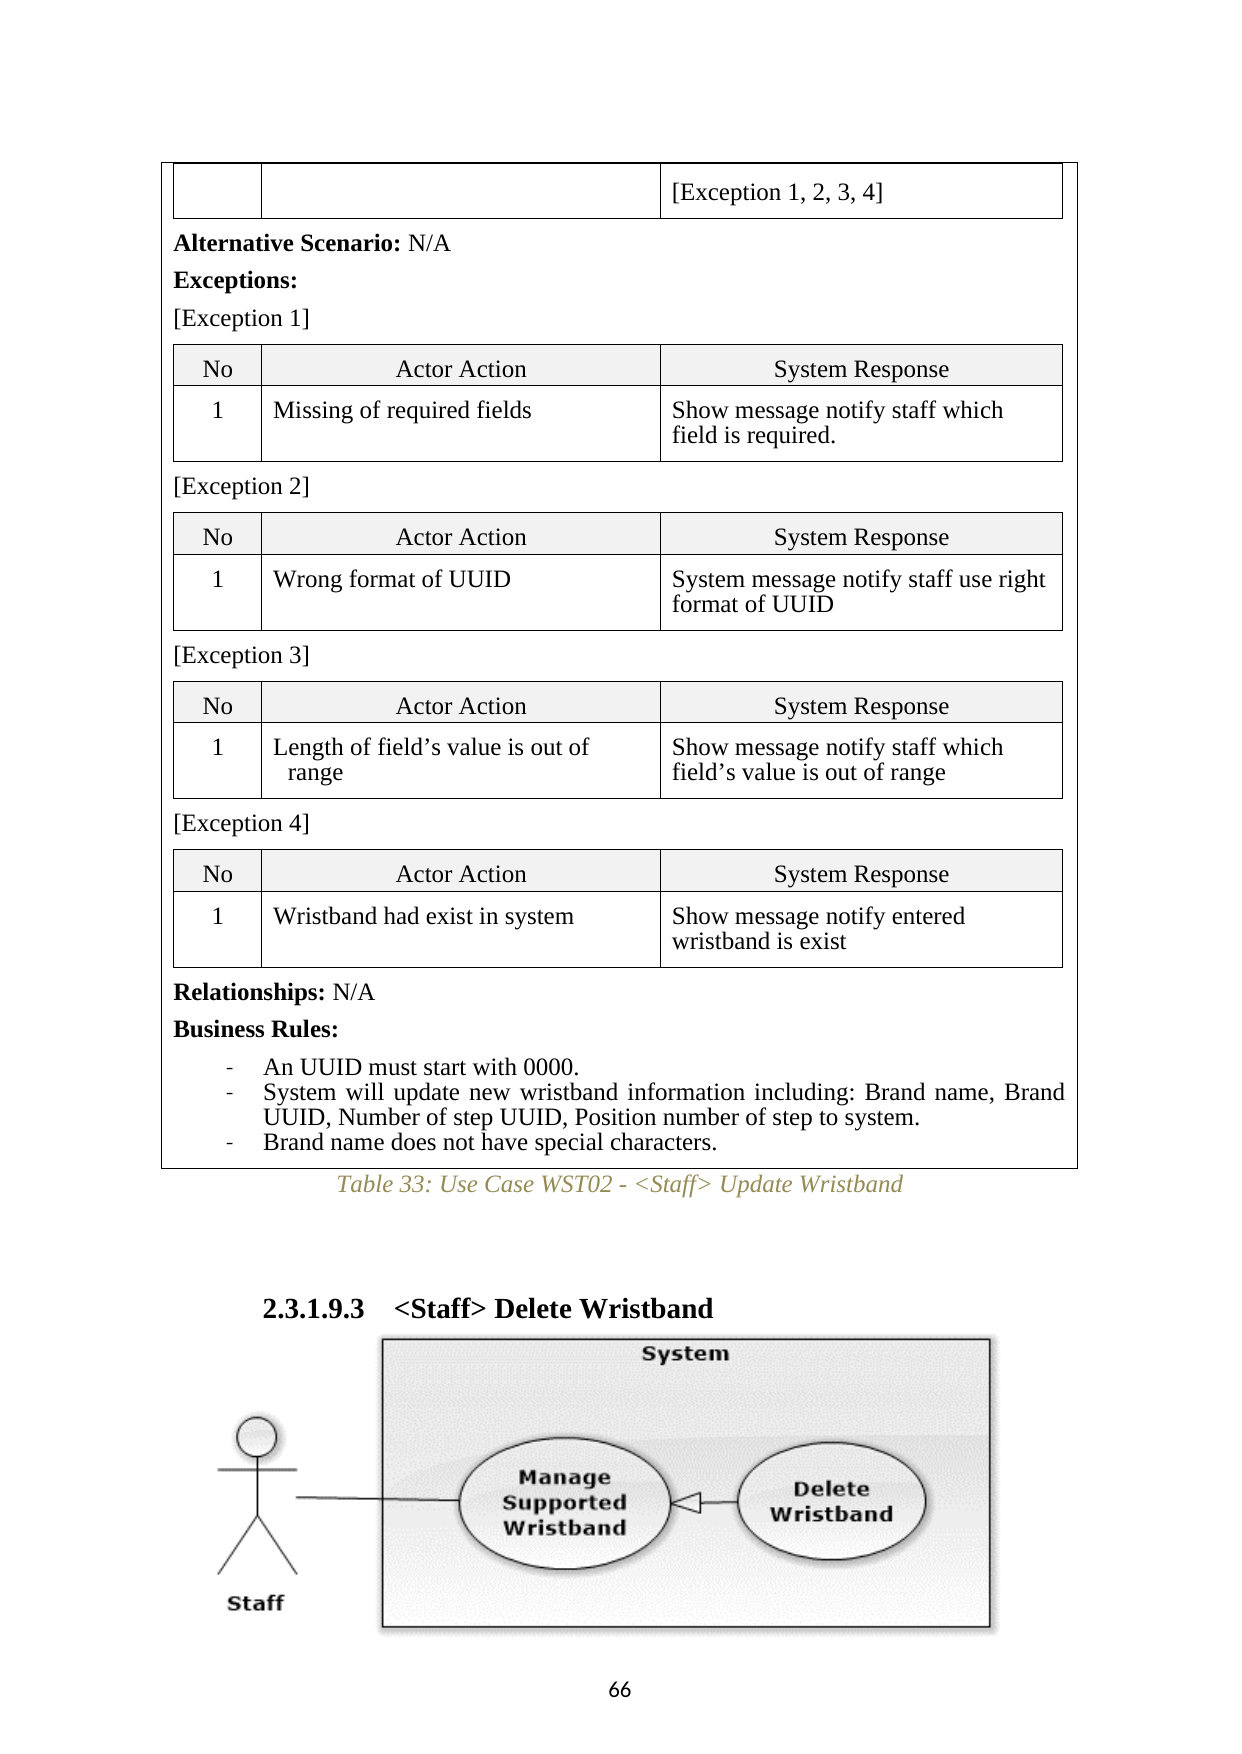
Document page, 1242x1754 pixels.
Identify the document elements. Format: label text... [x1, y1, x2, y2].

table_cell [162, 163, 1077, 1168]
text Table 33: Use Case WST02 - <Staff> Update Wristband [94, 1169, 1146, 1197]
picture [210, 1331, 1029, 1667]
subtitle <Staff> Delete Wristband [214, 1291, 1146, 1325]
